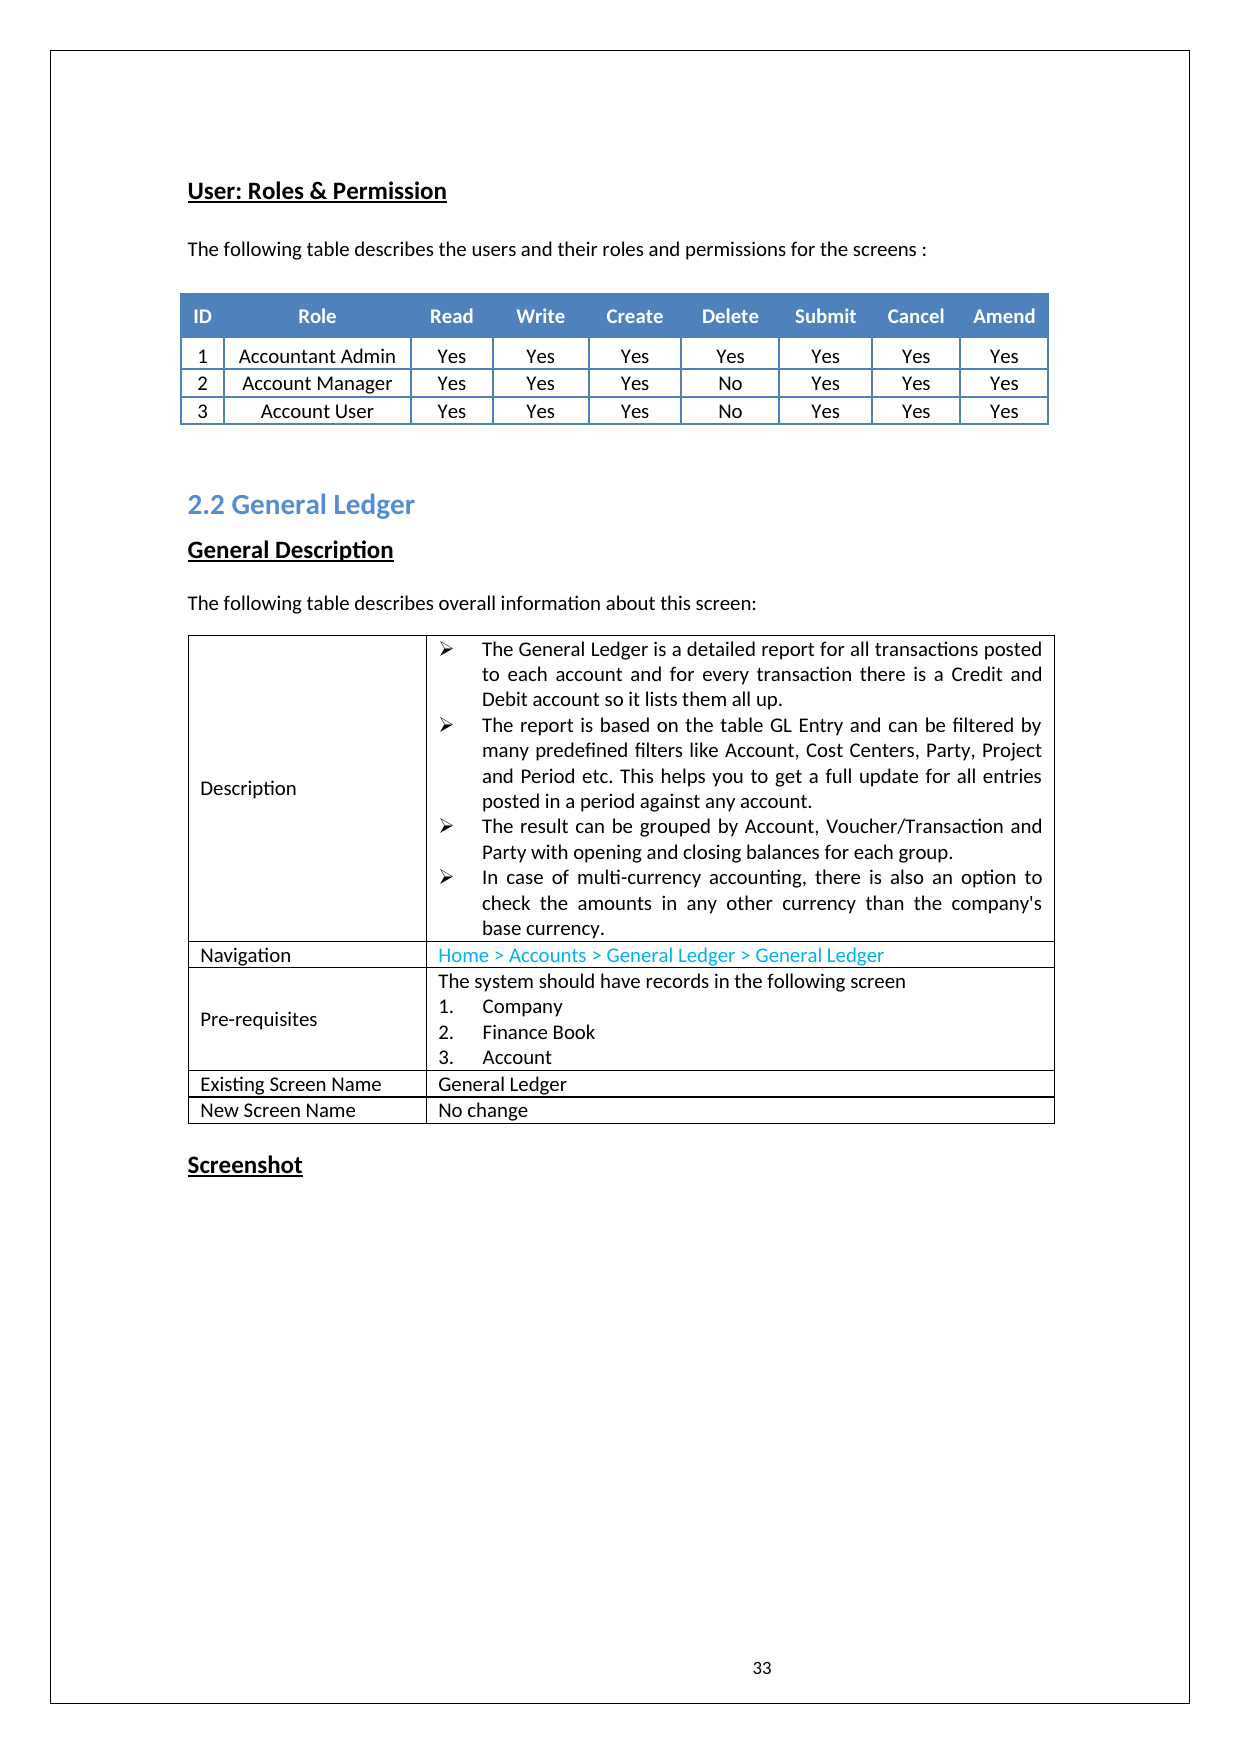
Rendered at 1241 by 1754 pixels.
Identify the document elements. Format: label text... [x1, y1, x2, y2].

table_cell Yes [494, 398, 588, 423]
table_cell Yes [873, 398, 959, 423]
list The following table describes the users and their roles and permissions for the screens : [187, 236, 1053, 262]
table_cell Account User [225, 398, 410, 423]
table_header Write [494, 295, 588, 338]
table_cell Yes [590, 343, 680, 368]
table_header Delete [682, 295, 778, 338]
table_cell 3 [182, 398, 223, 423]
table_cell Yes [961, 370, 1047, 396]
table_header ID [182, 295, 223, 338]
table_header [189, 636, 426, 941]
table_cell Yes [873, 343, 959, 368]
table_cell No [682, 370, 778, 396]
table_cell Yes [780, 343, 871, 368]
table_header Submit [780, 295, 871, 338]
table_cell Yes [412, 398, 492, 423]
table_cell Yes [682, 343, 778, 368]
table_header Cancel [873, 295, 959, 338]
table_cell Yes [494, 370, 588, 396]
table_cell Yes [494, 343, 588, 368]
table_cell No [682, 398, 778, 423]
text The following table describes overall information about this screen: [187, 590, 1053, 615]
list General Description [187, 534, 1053, 564]
table_cell Yes [780, 370, 871, 396]
table_header Read [412, 295, 492, 338]
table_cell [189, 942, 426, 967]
table_cell 1 [182, 343, 223, 368]
table_cell Yes [873, 370, 959, 396]
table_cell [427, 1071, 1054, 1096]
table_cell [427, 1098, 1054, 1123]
table_cell 2 [182, 370, 223, 396]
table_cell Yes [961, 343, 1047, 368]
table_cell Yes [590, 370, 680, 396]
table_header Role [225, 295, 410, 338]
table_cell Account Manager [225, 370, 410, 396]
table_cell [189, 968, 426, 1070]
table_cell Accountant Admin [225, 343, 410, 368]
table_cell Yes [961, 398, 1047, 423]
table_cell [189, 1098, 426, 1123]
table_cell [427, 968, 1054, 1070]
list Screenshot [187, 1149, 1053, 1180]
list User: Roles & Permission [187, 175, 1053, 206]
subtitle General Ledger [187, 486, 1053, 522]
table_header Create [590, 295, 680, 338]
table_cell Yes [780, 398, 871, 423]
table_cell Yes [412, 370, 492, 396]
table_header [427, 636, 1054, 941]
table_header Amend [961, 295, 1047, 338]
table_cell Yes [590, 398, 680, 423]
table_cell Yes [412, 343, 492, 368]
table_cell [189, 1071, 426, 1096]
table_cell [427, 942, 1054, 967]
